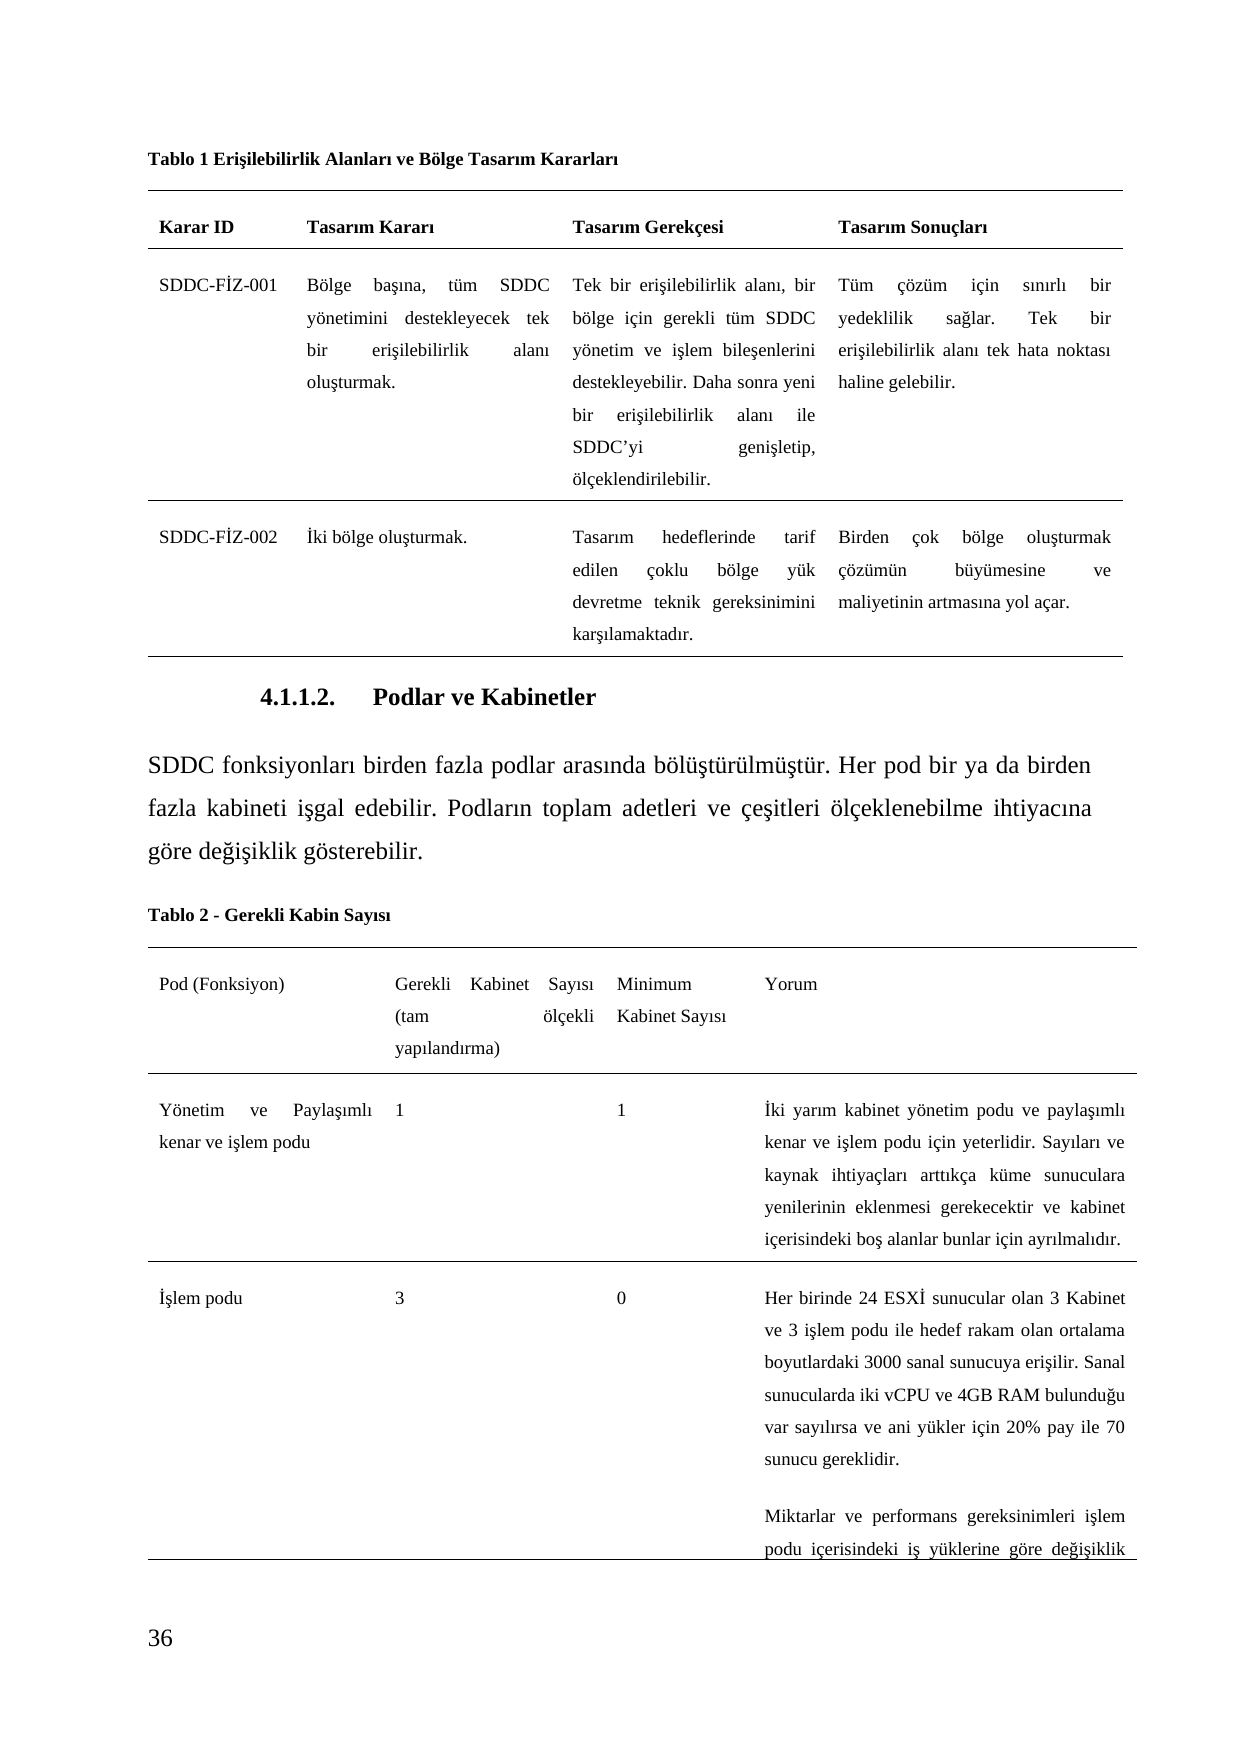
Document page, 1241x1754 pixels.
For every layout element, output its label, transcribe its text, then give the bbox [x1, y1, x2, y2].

table_header Yorum [753, 948, 1137, 1073]
text Tablo 2 - Gerekli Kabin Sayısı [148, 904, 1093, 926]
table_cell Bölge başına, tüm SDDC yönetimini destekleyecek tek bir erişilebilirlik alanı oluşturmak. [295, 249, 561, 500]
table_cell Birden çok bölge oluşturmak çözümün büyümesine ve maliyetinin artmasına yol açar. [827, 501, 1123, 656]
table_header Pod (Fonksiyon) [148, 948, 383, 1073]
table_cell 1 [384, 1074, 605, 1261]
table_cell İşlem podu [148, 1262, 383, 1559]
table_header Tasarım Kararı [295, 191, 561, 248]
table_cell Tek bir erişilebilirlik alanı, bir bölge için gerekli tüm SDDC yönetim ve işlem bileşenlerini destekleyebilir. Daha sonra yeni bir erişilebilirlik alanı ile SDDC’yi genişletip, ölçeklendirilebilir. [561, 249, 827, 500]
text SDDC fonksiyonları birden fazla podlar arasında bölüştürülmüştür. Her pod bir ya da birden fazla kabineti işgal edebilir. Podların toplam adetleri ve çeşitleri ölçeklenebilme ihtiyacına göre değişiklik gösterebilir. [148, 750, 1093, 865]
table_header Gerekli Kabinet Sayısı (tam ölçekli yapılandırma) [384, 948, 605, 1073]
text Tablo 1 Erişilebilirlik Alanları ve Bölge Tasarım Kararları [148, 148, 1093, 169]
table_header Tasarım Gerekçesi [561, 191, 827, 248]
table_cell SDDC-FİZ-001 [148, 249, 295, 500]
table_cell 3 [384, 1262, 605, 1559]
table_cell İki yarım kabinet yönetim podu ve paylaşımlı kenar ve işlem podu için yeterlidir. Sayıları ve kaynak ihtiyaçları arttıkça küme sunuculara yenilerinin eklenmesi gerekecektir ve kabinet içerisindeki boş alanlar bunlar için ayrılmalıdır. [753, 1074, 1137, 1261]
table_cell Tasarım hedeflerinde tarif edilen çoklu bölge yük devretme teknik gereksinimini karşılamaktadır. [561, 501, 827, 656]
table_cell İki bölge oluşturmak. [295, 501, 561, 656]
table_cell 1 [605, 1074, 753, 1261]
table_header Karar ID [148, 191, 295, 248]
table_cell Yönetim ve Paylaşımlı kenar ve işlem podu [148, 1074, 383, 1261]
table_header Tasarım Sonuçları [827, 191, 1123, 248]
table_header Minimum Kabinet Sayısı [605, 948, 753, 1073]
list Podlar ve Kabinetler [260, 682, 1093, 710]
table_cell Tüm çözüm için sınırlı bir yedeklilik sağlar. Tek bir erişilebilirlik alanı tek hata noktası haline gelebilir. [827, 249, 1123, 500]
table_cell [753, 1262, 1137, 1559]
table_cell SDDC-FİZ-002 [148, 501, 295, 656]
table_cell 0 [605, 1262, 753, 1559]
